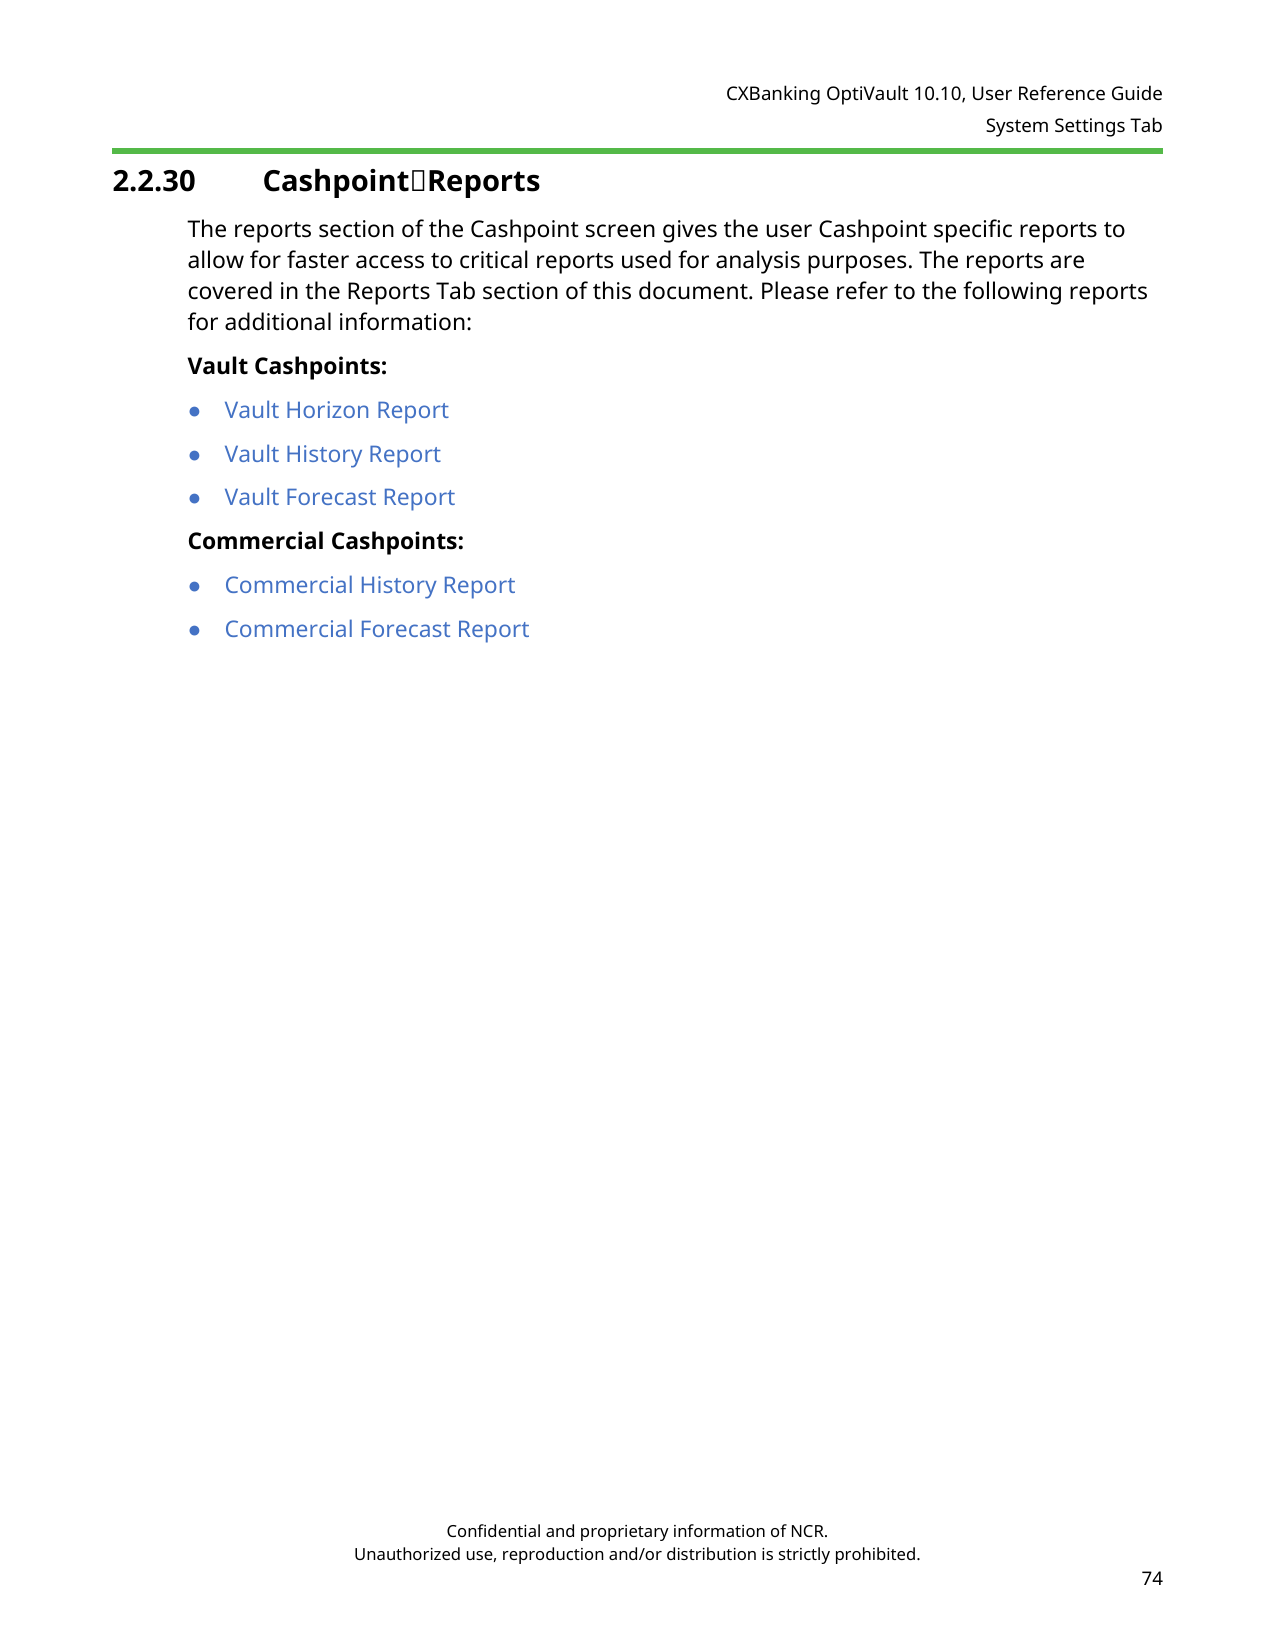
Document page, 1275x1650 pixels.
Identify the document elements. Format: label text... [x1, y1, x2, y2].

list Vault History Report [187, 437, 1163, 469]
subtitle CashpointReports [112, 160, 1163, 200]
text The reports section of the Cashpoint screen gives the user Cashpoint specific reports to allow for faster access to critical reports used for analysis purposes. The reports are covered in the Reports Tab section of this document. Please refer to the following reports for additional information: [187, 212, 1163, 337]
text Commercial Cashpoints: [187, 525, 1163, 556]
list Commercial History Report [187, 569, 1163, 600]
list Commercial Forecast Report [187, 612, 1163, 644]
text Vault Cashpoints: [187, 350, 1163, 381]
list Vault Horizon Report [187, 394, 1163, 425]
list Vault Forecast Report [187, 481, 1163, 512]
